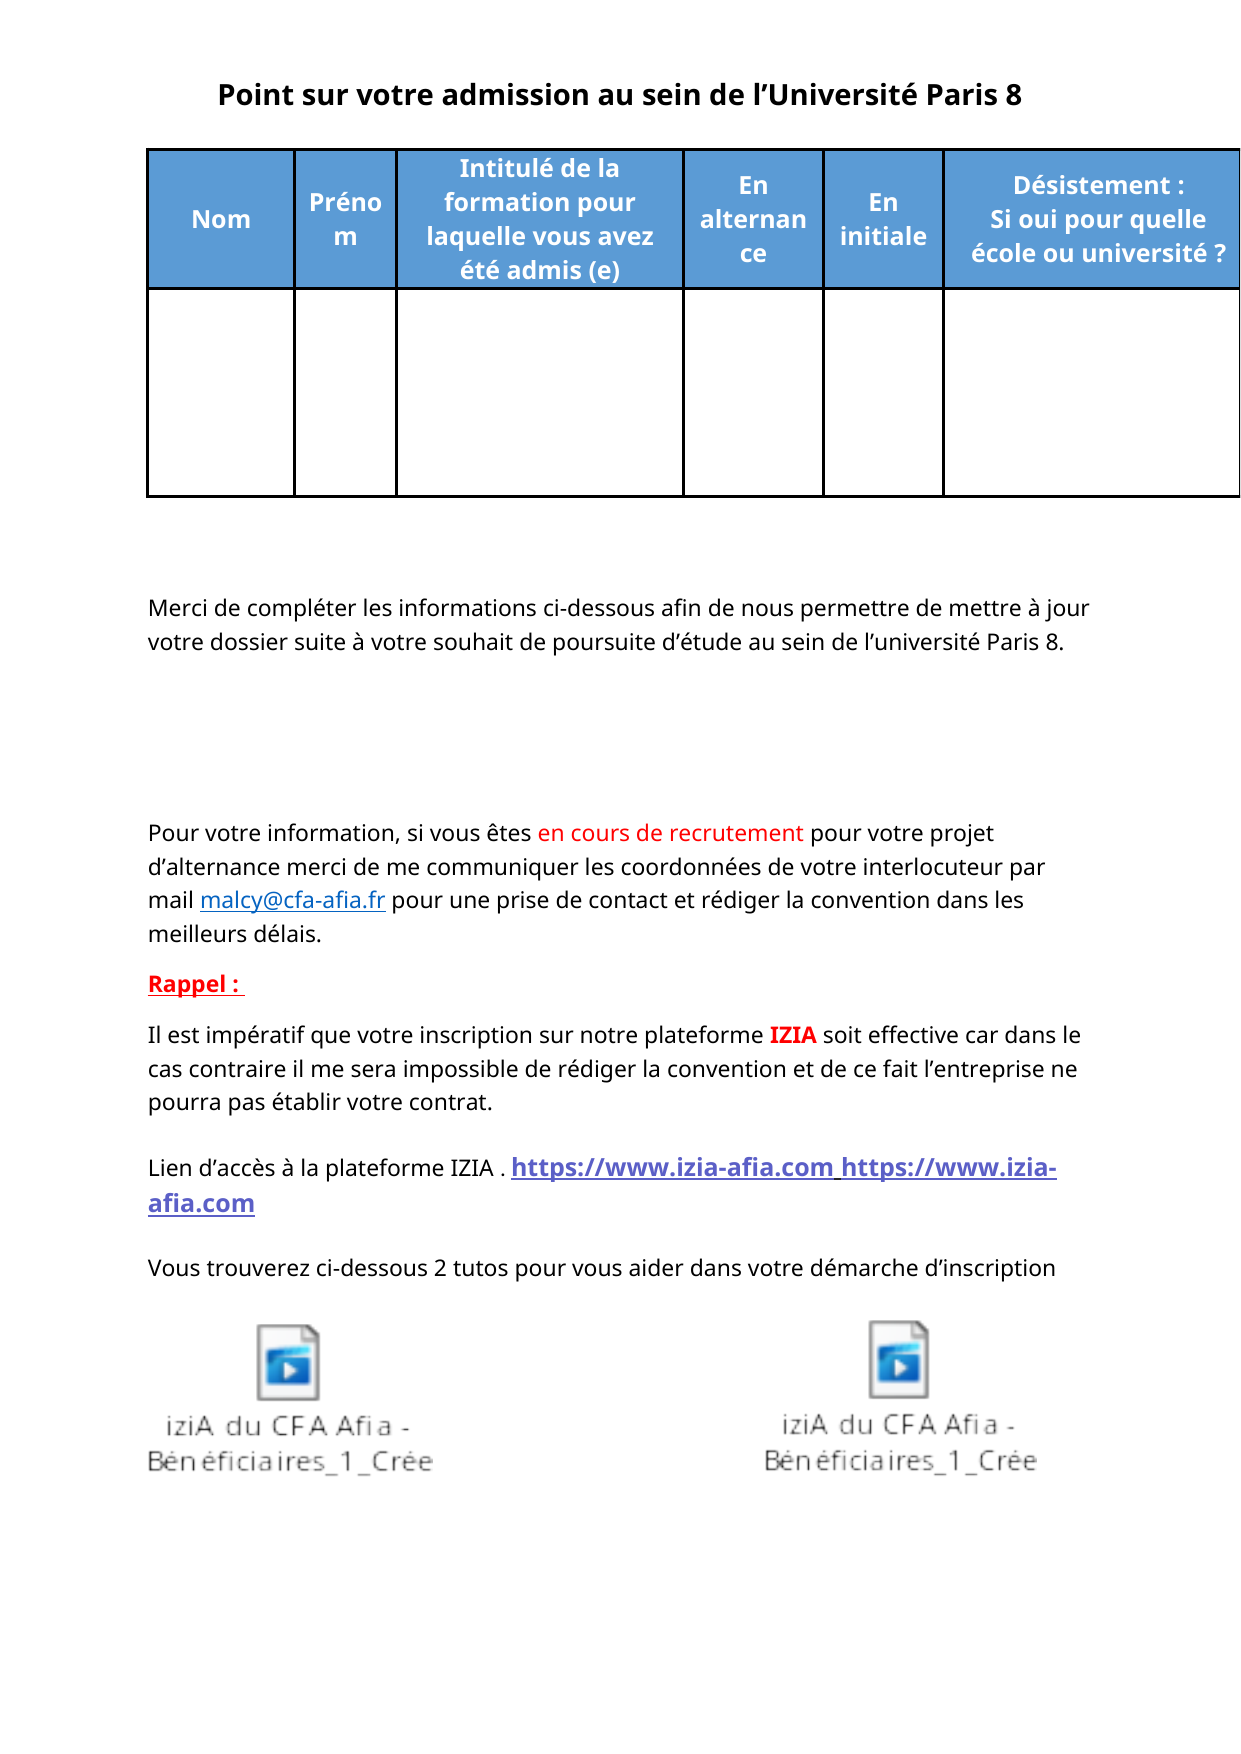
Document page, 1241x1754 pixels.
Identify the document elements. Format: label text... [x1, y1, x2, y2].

table_header Prénom [296, 151, 395, 287]
table_header En alternance [685, 151, 822, 287]
table_cell [398, 290, 682, 495]
table_header Nom [149, 151, 293, 287]
text Il est impératif que votre inscription sur notre plateforme IZIA soit effective car dans le cas contraire il me sera impossible de rédiger la convention et de ce fait l’entreprise ne pourra pas établir votre contrat. [148, 1019, 1093, 1117]
text Pour votre information, si vous êtes en cours de recrutement pour votre projet d’alternance merci de me communiquer les coordonnées de votre interlocuteur par mail malcy@cfa-afia.fr pour une prise de contact et rédiger la convention dans les meilleurs délais. [148, 817, 1093, 949]
table_cell [296, 290, 395, 495]
text Merci de compléter les informations ci-dessous afin de nous permettre de mettre à jour votre dossier suite à votre souhait de poursuite d’étude au sein de l’université Paris 8. [148, 592, 1093, 657]
table_cell [685, 290, 822, 495]
text Lien d’accès à la plateforme IZIA . https://www.izia-afia.com https://www.izia-afia.com [148, 1149, 1093, 1220]
table_header En initiale [825, 151, 942, 287]
text Rappel : [148, 968, 1093, 999]
table_cell [945, 290, 1239, 495]
table_header Désistement : Si oui pour quelle école ou université ? [945, 151, 1239, 287]
table_header Intitulé de la formation pour laquelle vous avez été admis (e) [398, 151, 682, 287]
table_cell [825, 290, 942, 495]
table_cell [149, 290, 293, 495]
text Vous trouverez ci-dessous 2 tutos pour vous aider dans votre démarche d’inscription [148, 1252, 1093, 1283]
